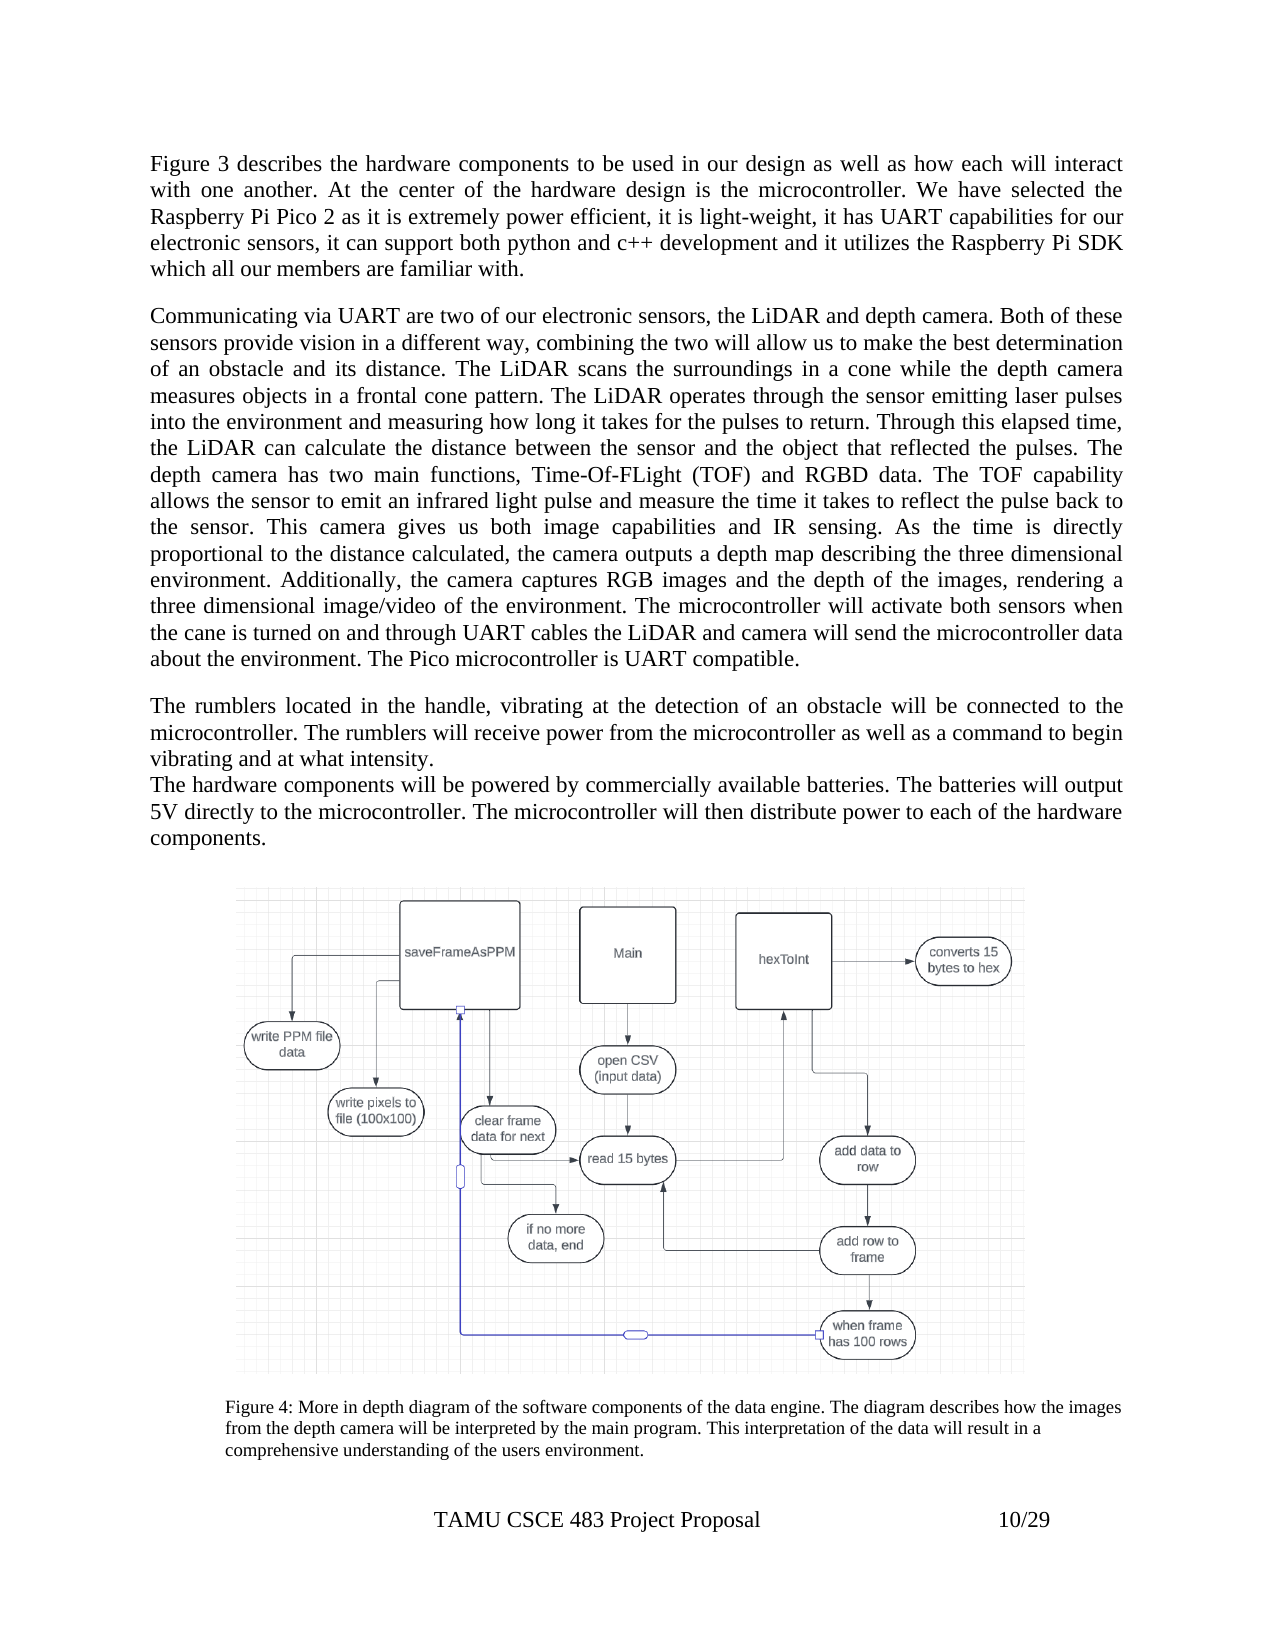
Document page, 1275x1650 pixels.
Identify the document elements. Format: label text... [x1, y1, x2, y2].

picture [236, 887, 1025, 1374]
text The hardware components will be powered by commercially available batteries. The batteries will output 5V directly to the microcontroller. The microcontroller will then distribute power to each of the hardware components. [150, 771, 1125, 851]
text Communicating via UART are two of our electronic sensors, the LiDAR and depth camera. Both of these sensors provide vision in a different way, combining the two will allow us to make the best determination of an obstacle and its distance. The LiDAR scans the surroundings in a cone while the depth camera measures objects in a frontal cone pattern. The LiDAR operates through the sensor emitting laser pulses into the environment and measuring how long it takes for the pulses to return. Through this elapsed time, the LiDAR can calculate the distance between the sensor and the object that reflected the pulses. The depth camera has two main functions, Time-Of-FLight (TOF) and RGBD data. The TOF capability allows the sensor to emit an infrared light pulse and measure the time it takes to reflect the pulse back to the sensor. This camera gives us both image capabilities and IR sensing. As the time is directly proportional to the distance calculated, the camera outputs a depth map describing the three dimensional environment. Additionally, the camera captures RGB images and the depth of the images, rendering a three dimensional image/video of the environment. The microcontroller will activate both sensors when the cane is turned on and through UART cables the LiDAR and camera will send the microcontroller data about the environment. The Pico microcontroller is UART compatible. [150, 303, 1125, 672]
text comprehensive understanding of the users environment. [210, 1439, 1125, 1460]
text Figure 4: More in depth diagram of the software components of the data engine. The diagram describes how the images [210, 1396, 1125, 1417]
text The rumblers located in the handle, vibrating at the detection of an obstacle will be connected to the microcontroller. The rumblers will receive power from the microcontroller as well as a command to begin vibrating and at what intensity. [150, 692, 1125, 771]
text Figure 3 describes the hardware components to be used in our design as well as how each will interact with one another. At the center of the hardware design is the microcontroller. We have selected the Raspberry Pi Pico 2 as it is extremely power efficient, it is light-weight, it has UART capabilities for our electronic sensors, it can support both python and c++ development and it utilizes the Raspberry Pi SDK which all our members are familiar with. [150, 150, 1125, 282]
text from the depth camera will be interpreted by the main program. This interpretation of the data will result in a [210, 1417, 1125, 1439]
